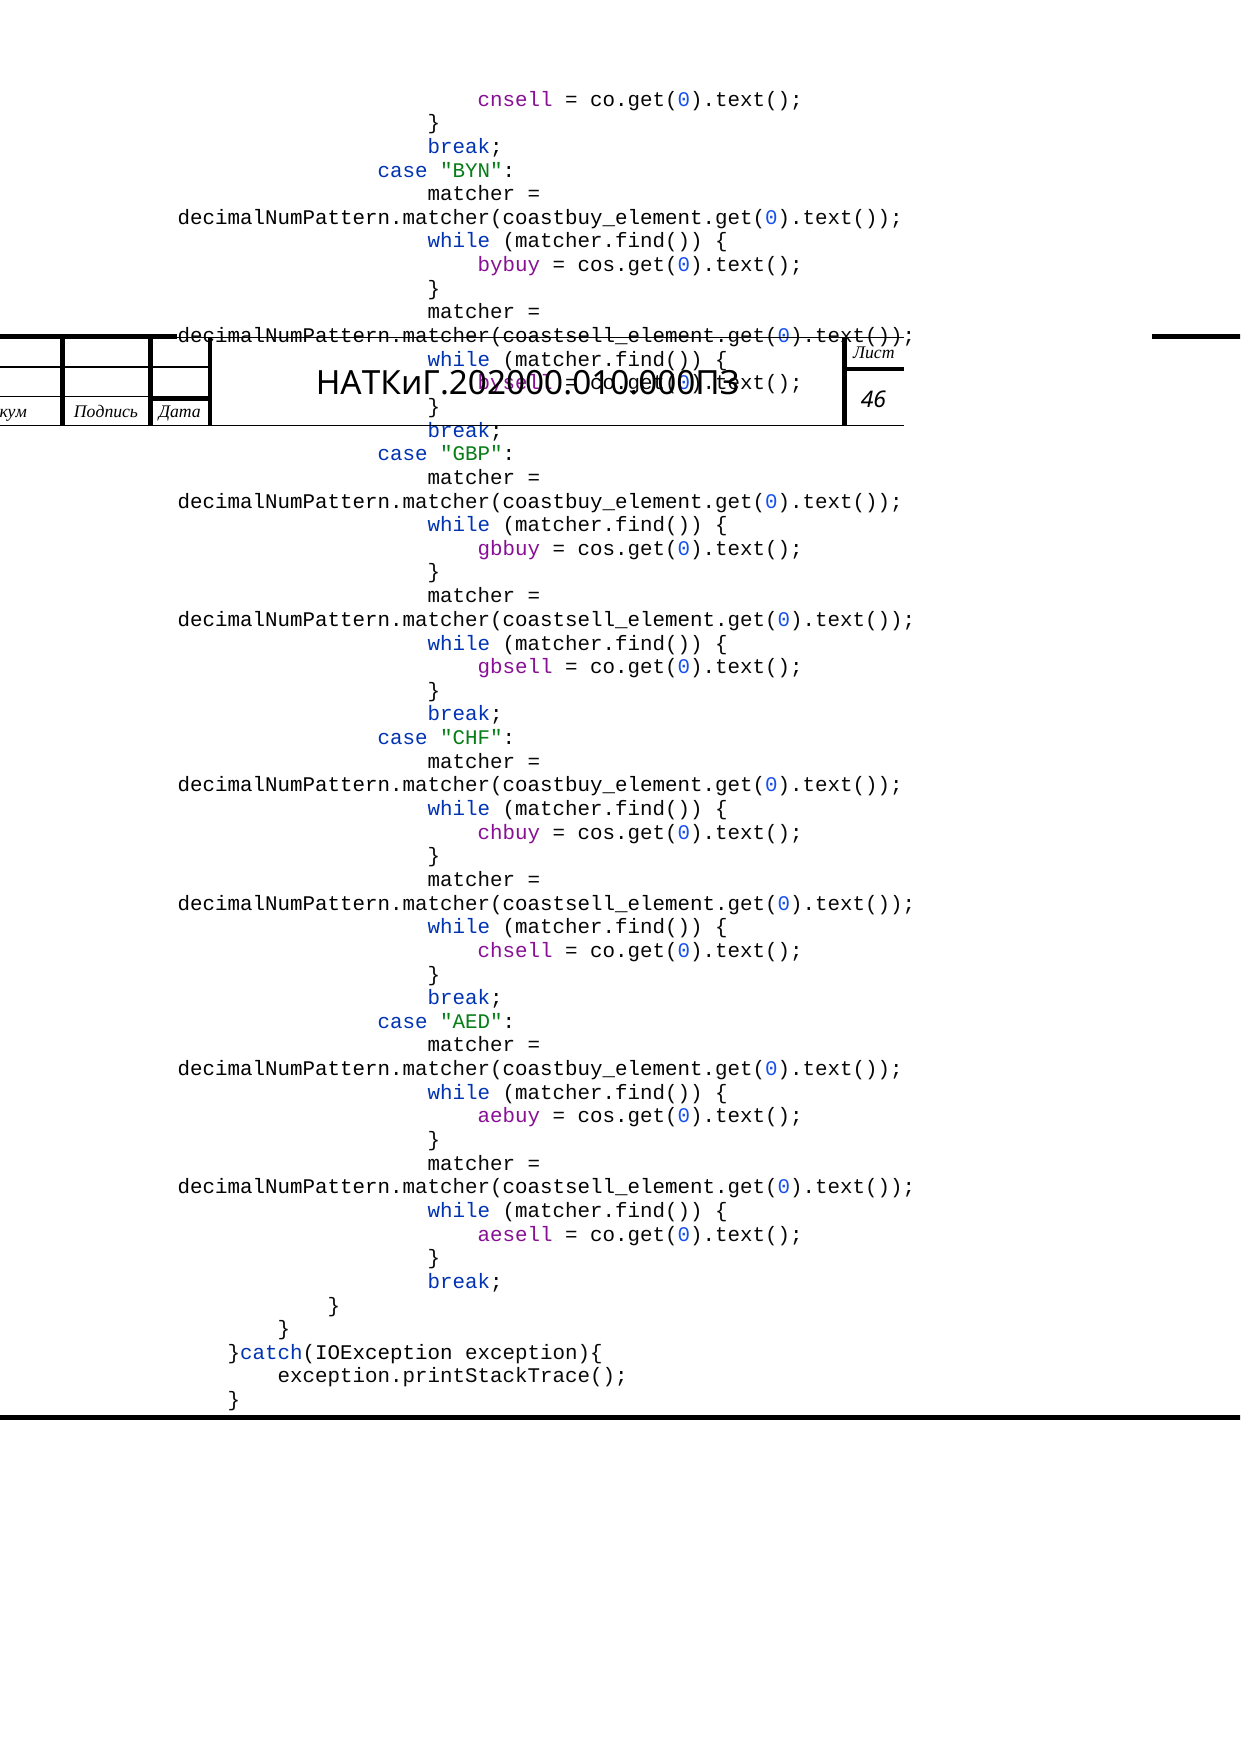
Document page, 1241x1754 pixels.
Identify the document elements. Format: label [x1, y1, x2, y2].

text [177, 89, 1152, 1413]
